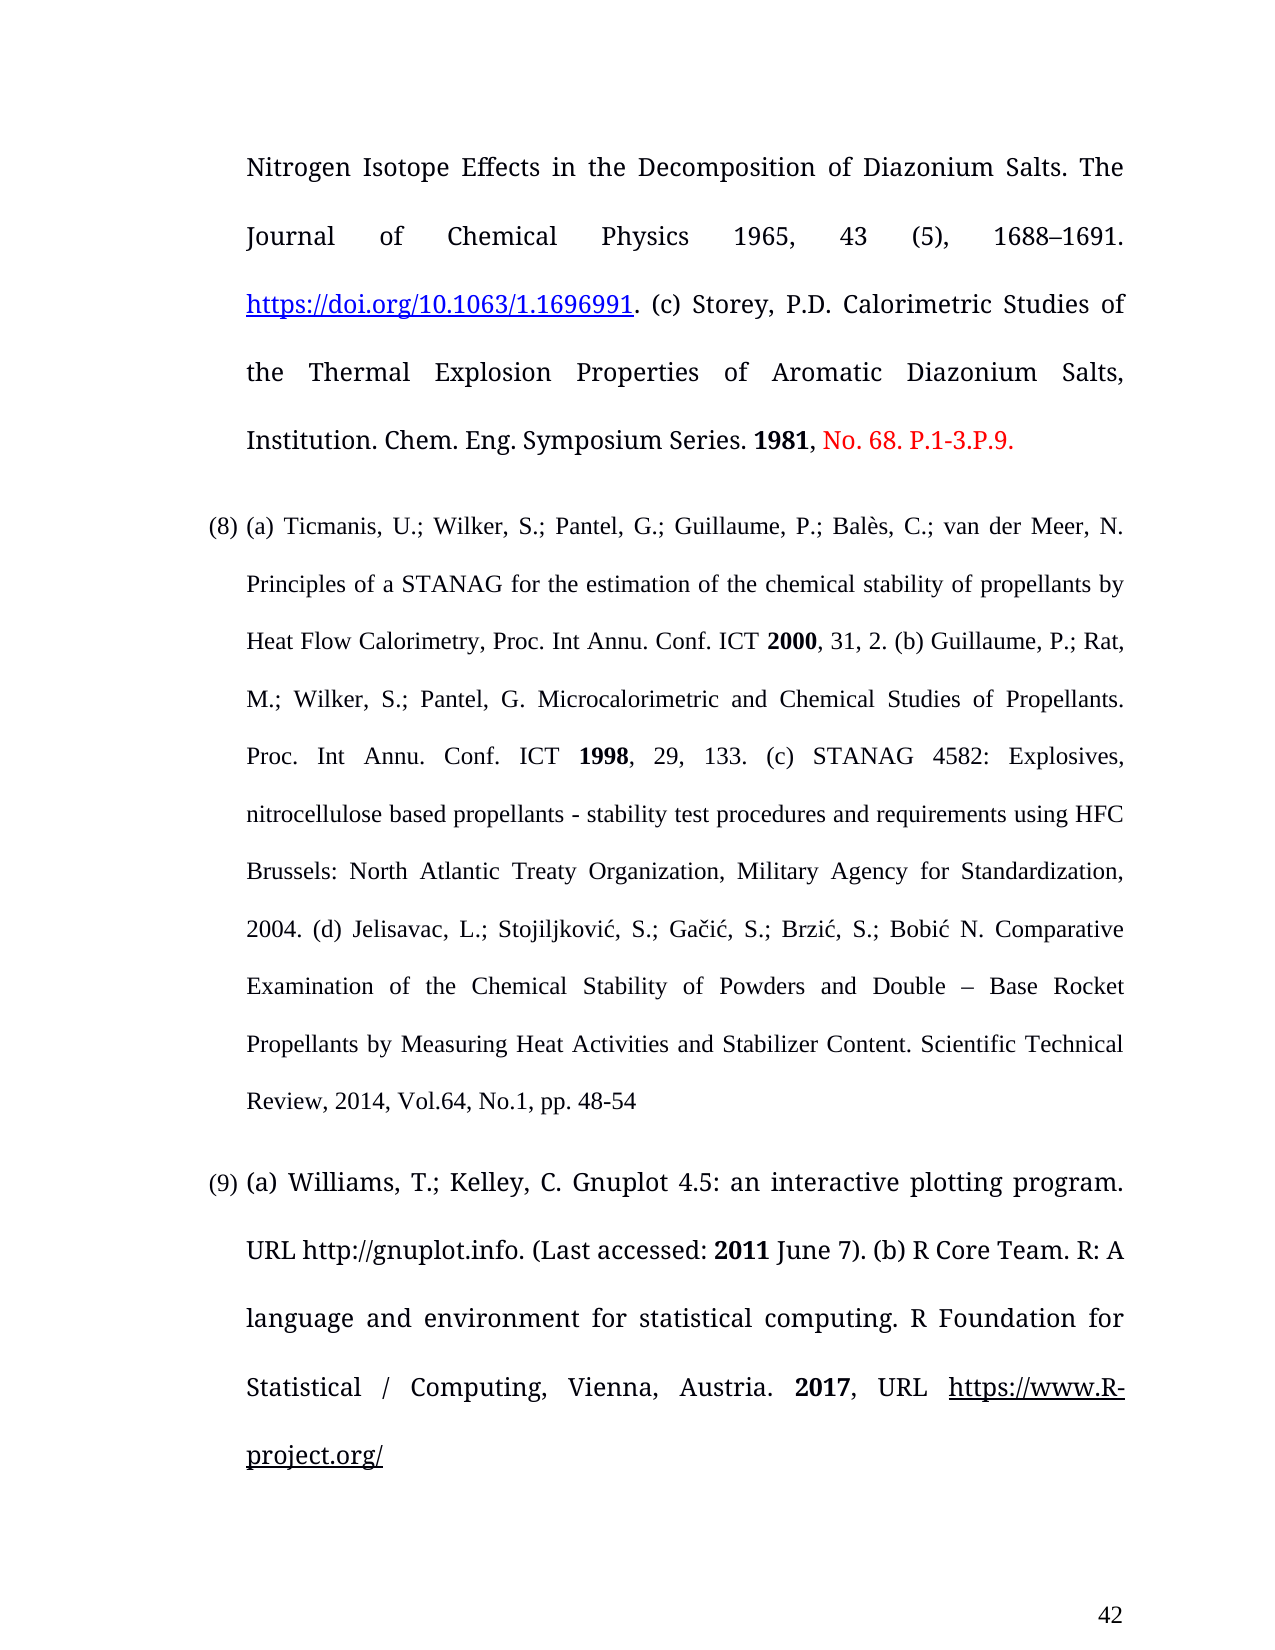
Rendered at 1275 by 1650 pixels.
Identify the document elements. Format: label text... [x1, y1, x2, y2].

list (a) Williams, T.; Kelley, C. Gnuplot 4.5: an interactive plotting program. URL http://gnuplot.info. (Last accessed: 2011 June 7). (b) R Core Team. R: A language and environment for statistical computing. R Foundation for Statistical / Computing, Vienna, Austria. 2017, URL https://www.R-project.org/ [208, 1165, 1125, 1471]
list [208, 150, 1125, 457]
list (a) Ticmanis, U.; Wilker, S.; Pantel, G.; Guillaume, P.; Balès, C.; van der Meer, N. Principles of a STANAG for the estimation of the chemical stability of propellants by Heat Flow Calorimetry, Proc. Int Annu. Conf. ICT 2000, 31, 2. (b) Guillaume, P.; Rat, M.; Wilker, S.; Pantel, G. Microcalorimetric and Chemical Studies of Propellants. Proc. Int Annu. Conf. ICT 1998, 29, 133. (c) STANAG 4582: Explosives, nitrocellulose based propellants - stability test procedures and requirements using HFC Brussels: North Atlantic Treaty Organization, Military Agency for Standardization, 2004. (d) Jelisavac, L.; Stojiljković, S.; Gačić, S.; Brzić, S.; Bobić N. Comparative Examination of the Chemical Stability of Powders and Double – Base Rocket Propellants by Measuring Heat Activities and Stabilizer Content. Scientific Technical Review, 2014, Vol.64, No.1, pp. 48-54 [208, 511, 1125, 1115]
